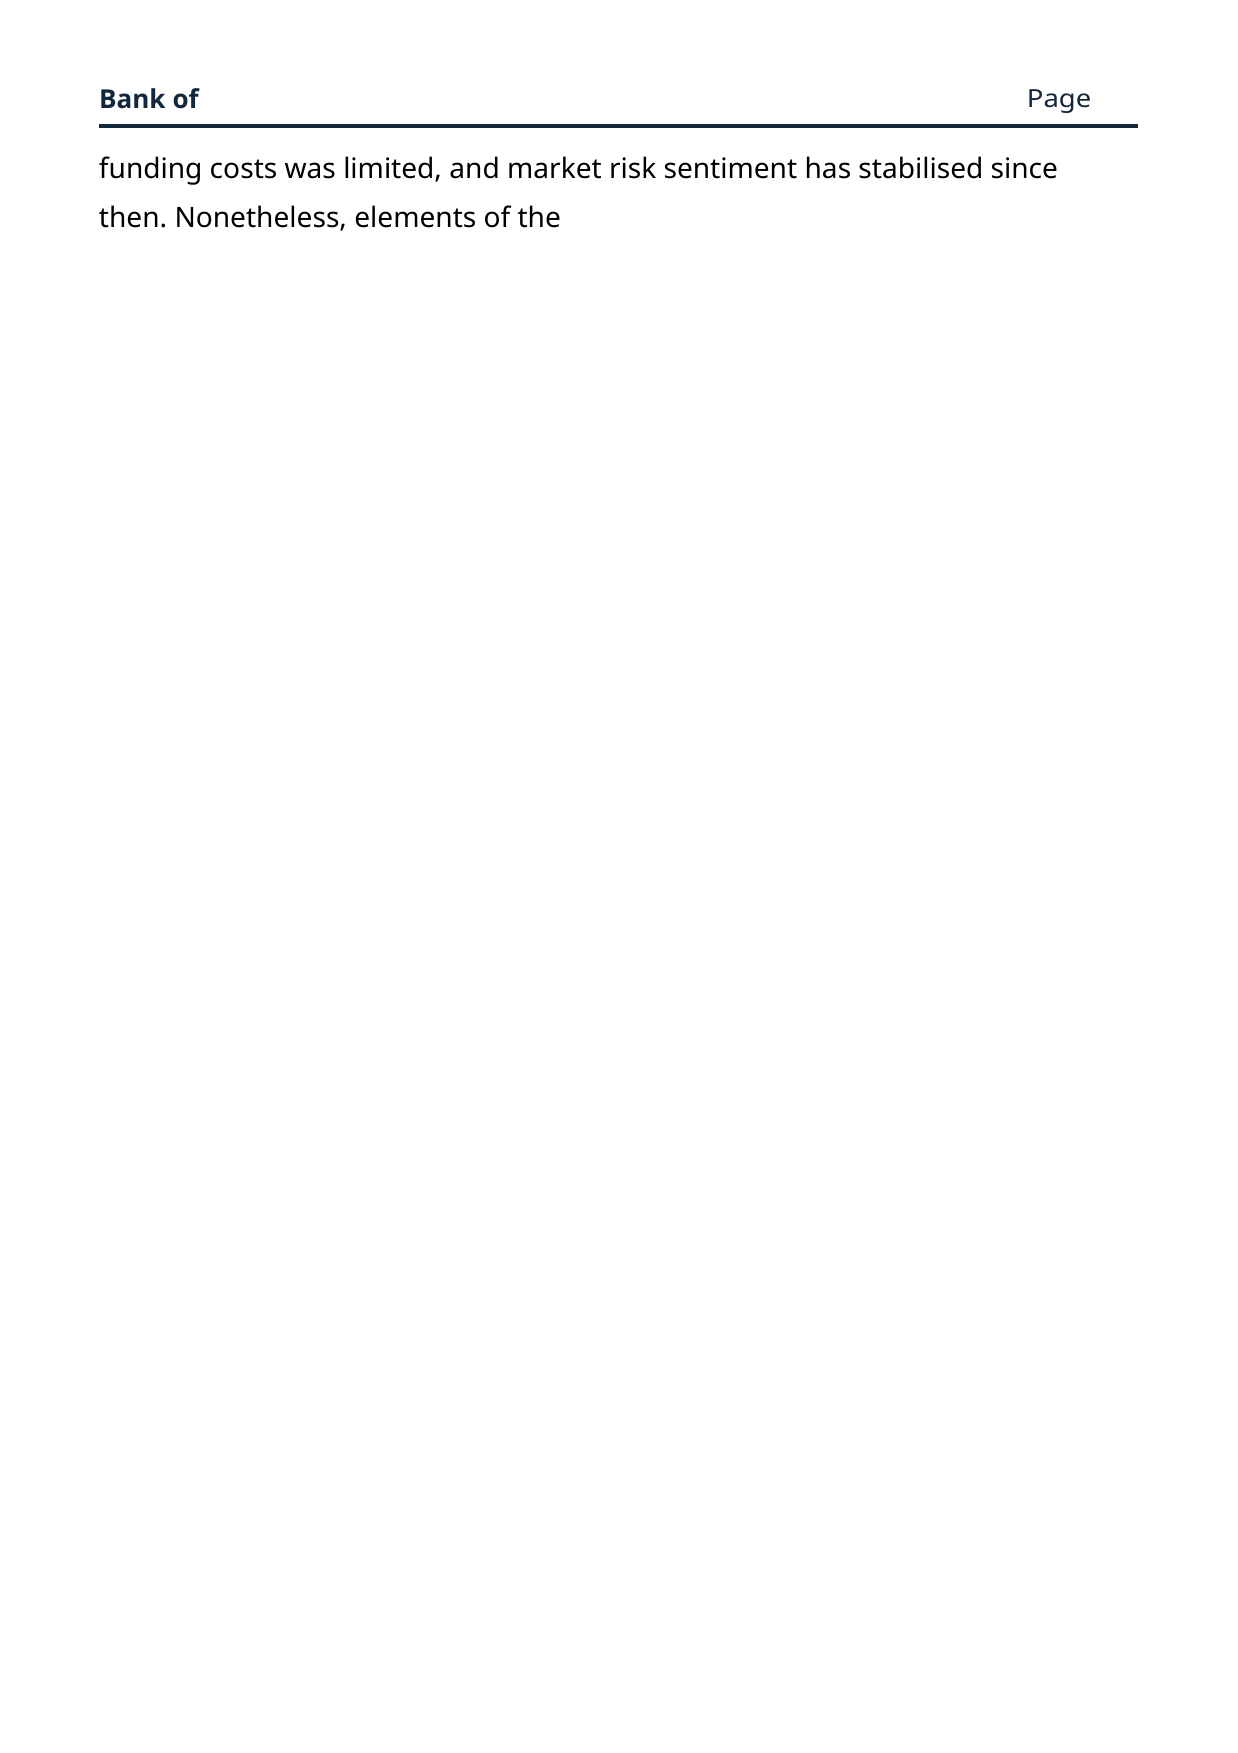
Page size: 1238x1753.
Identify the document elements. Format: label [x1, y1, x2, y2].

text [99, 148, 1128, 236]
